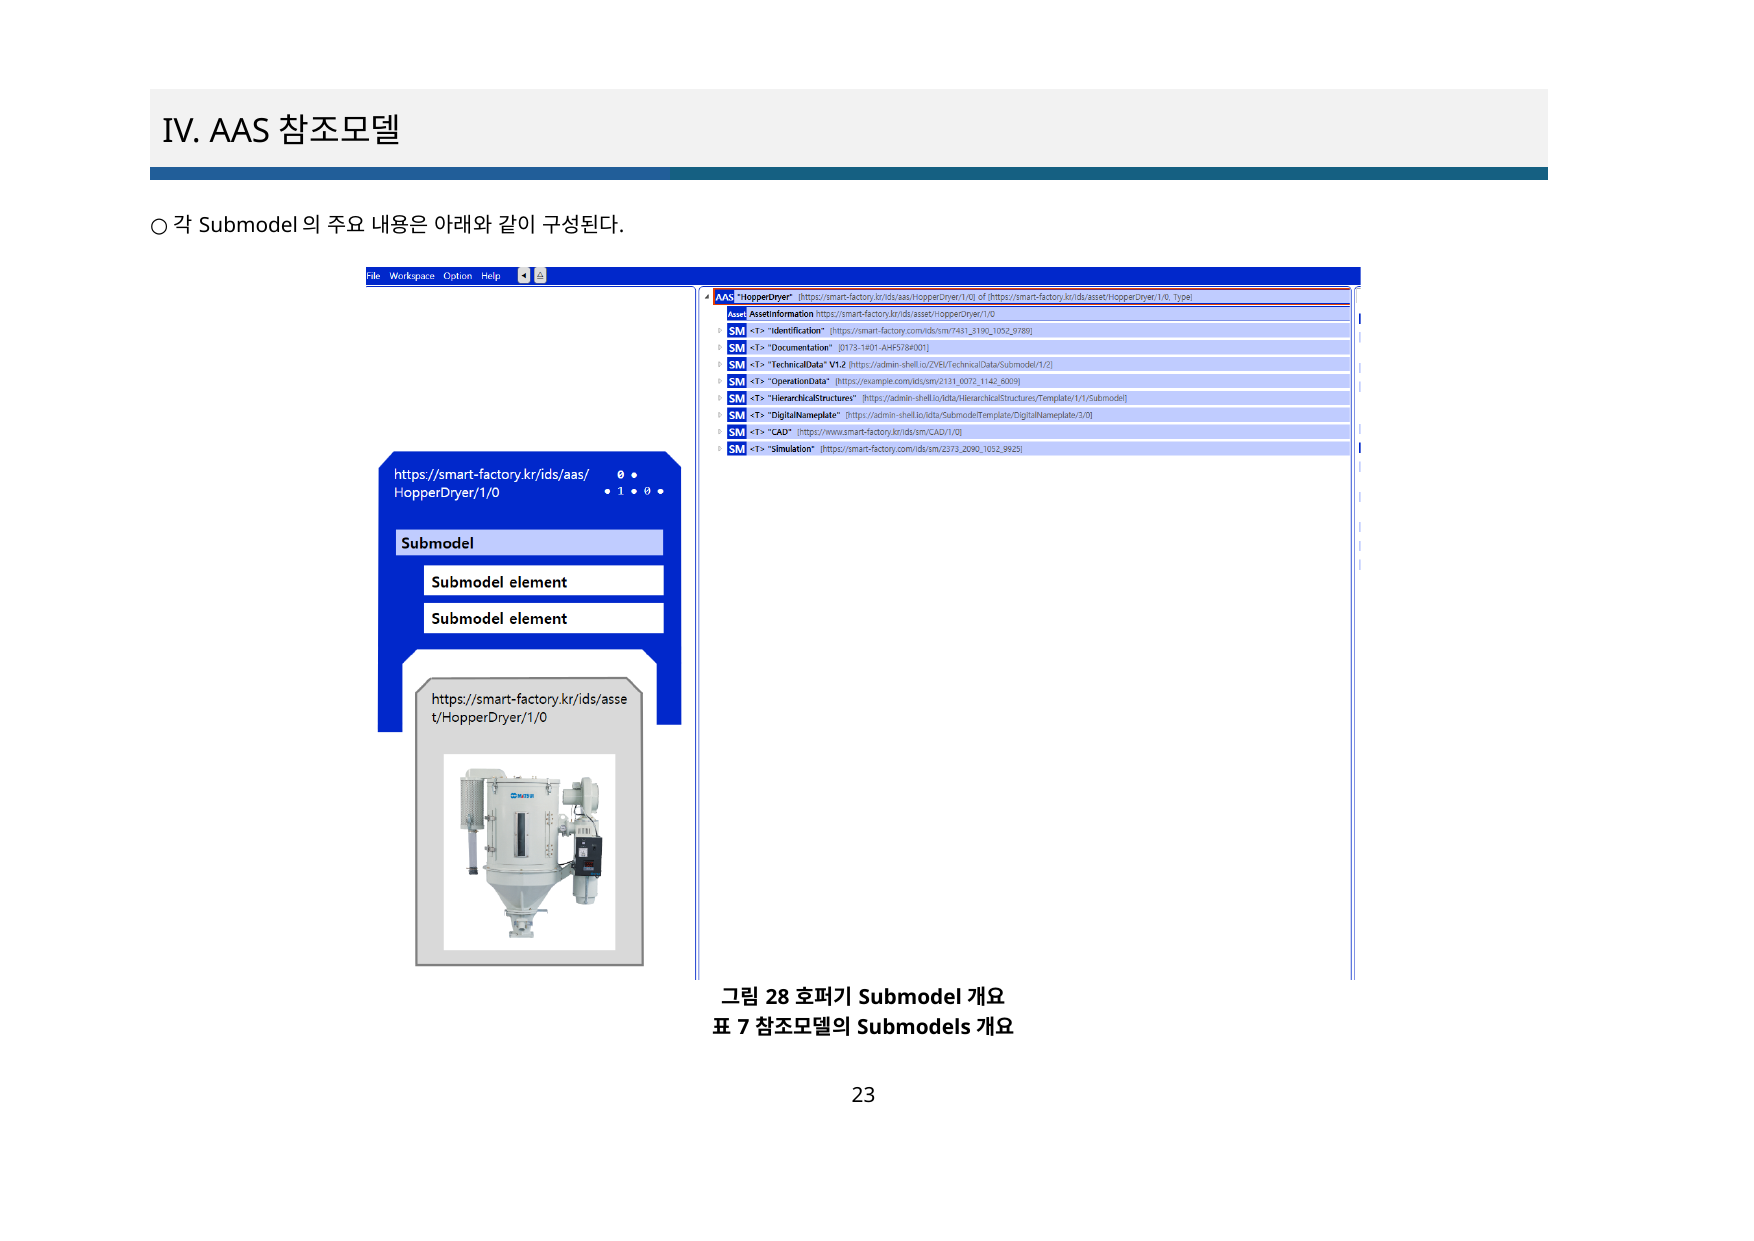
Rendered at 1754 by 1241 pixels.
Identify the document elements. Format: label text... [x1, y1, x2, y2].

picture [366, 267, 1361, 980]
text ○ 각 Submodel의 주요 내용은 아래와 같이 구성된다. [150, 208, 1577, 239]
